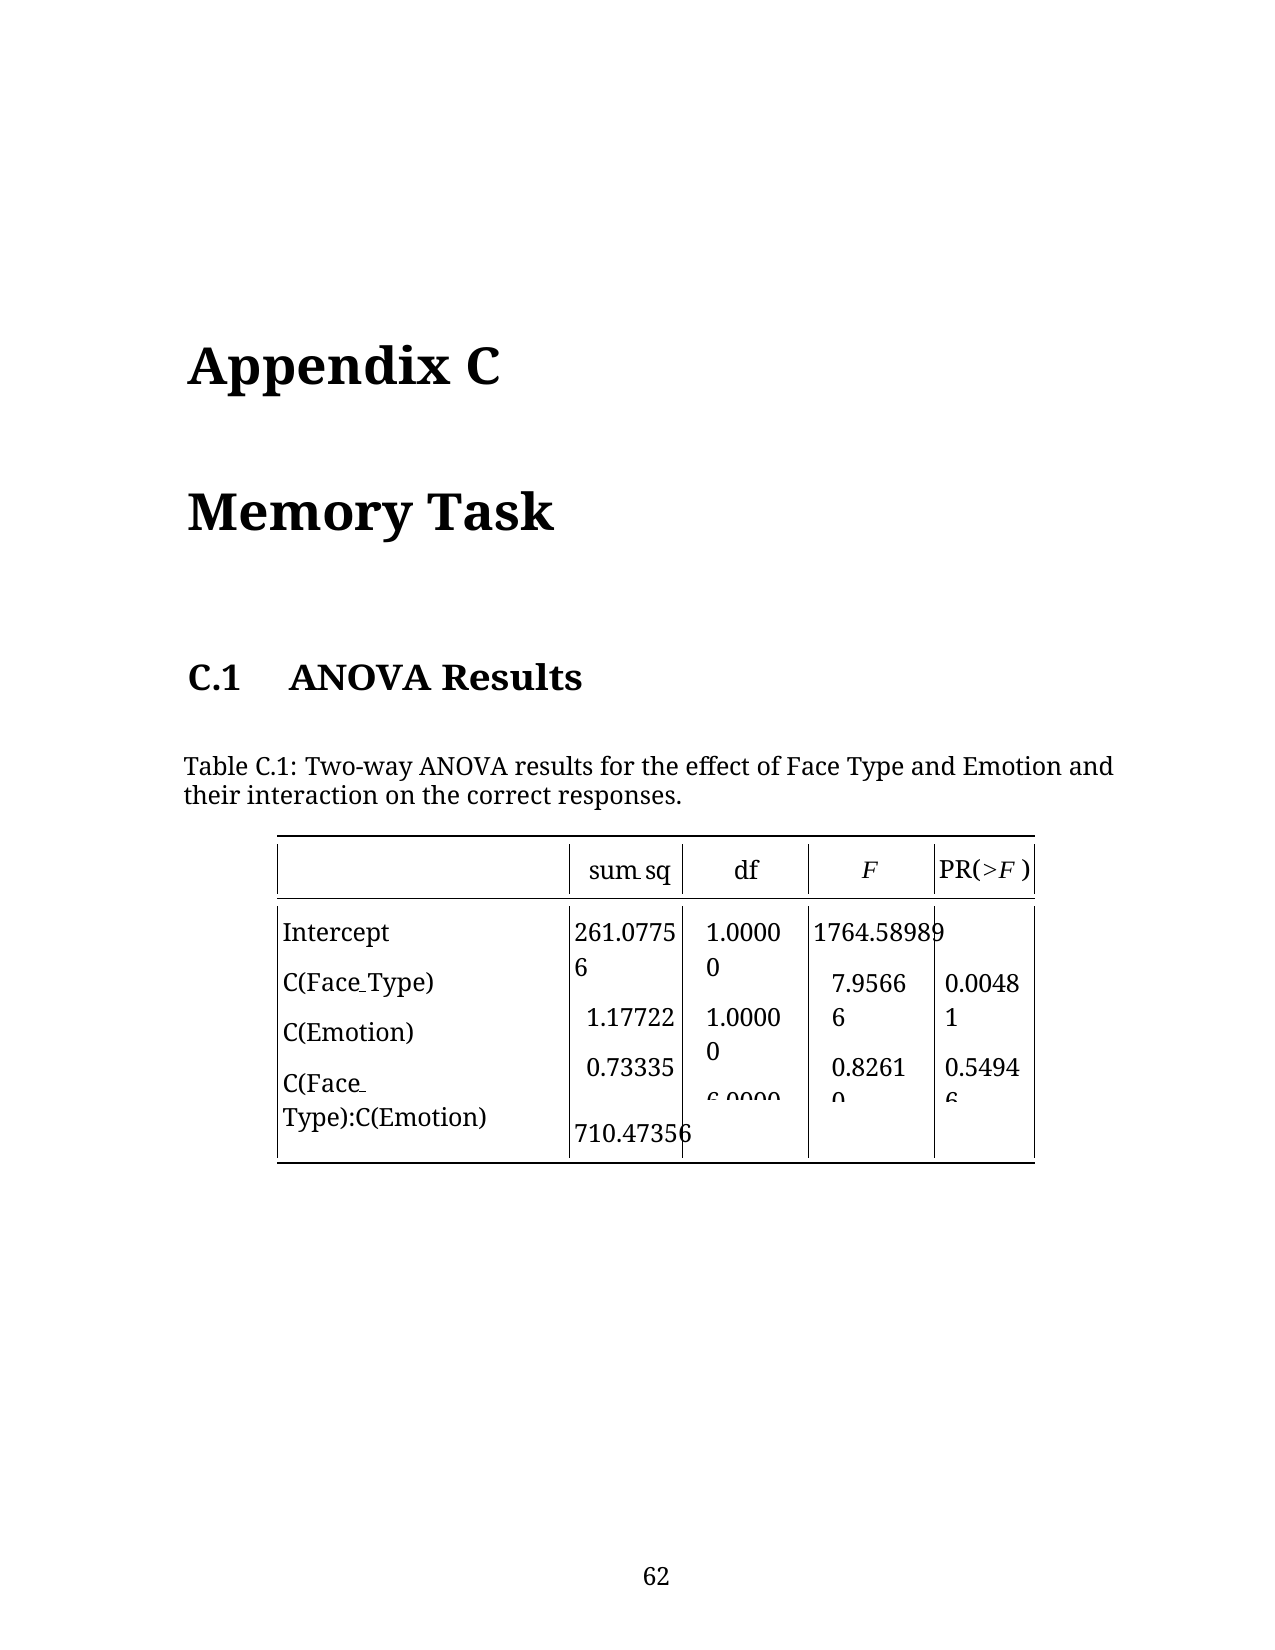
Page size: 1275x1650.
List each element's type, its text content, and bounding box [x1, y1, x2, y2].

text Appendix C Memory Task [187, 330, 622, 545]
text Table C.1: Two-way ANOVA results for the effect of Face Type and Emotion and their interaction on the correct responses. [183, 751, 1125, 811]
text 62 [171, 1559, 1142, 1593]
subtitle ANOVA Results [187, 652, 1262, 700]
